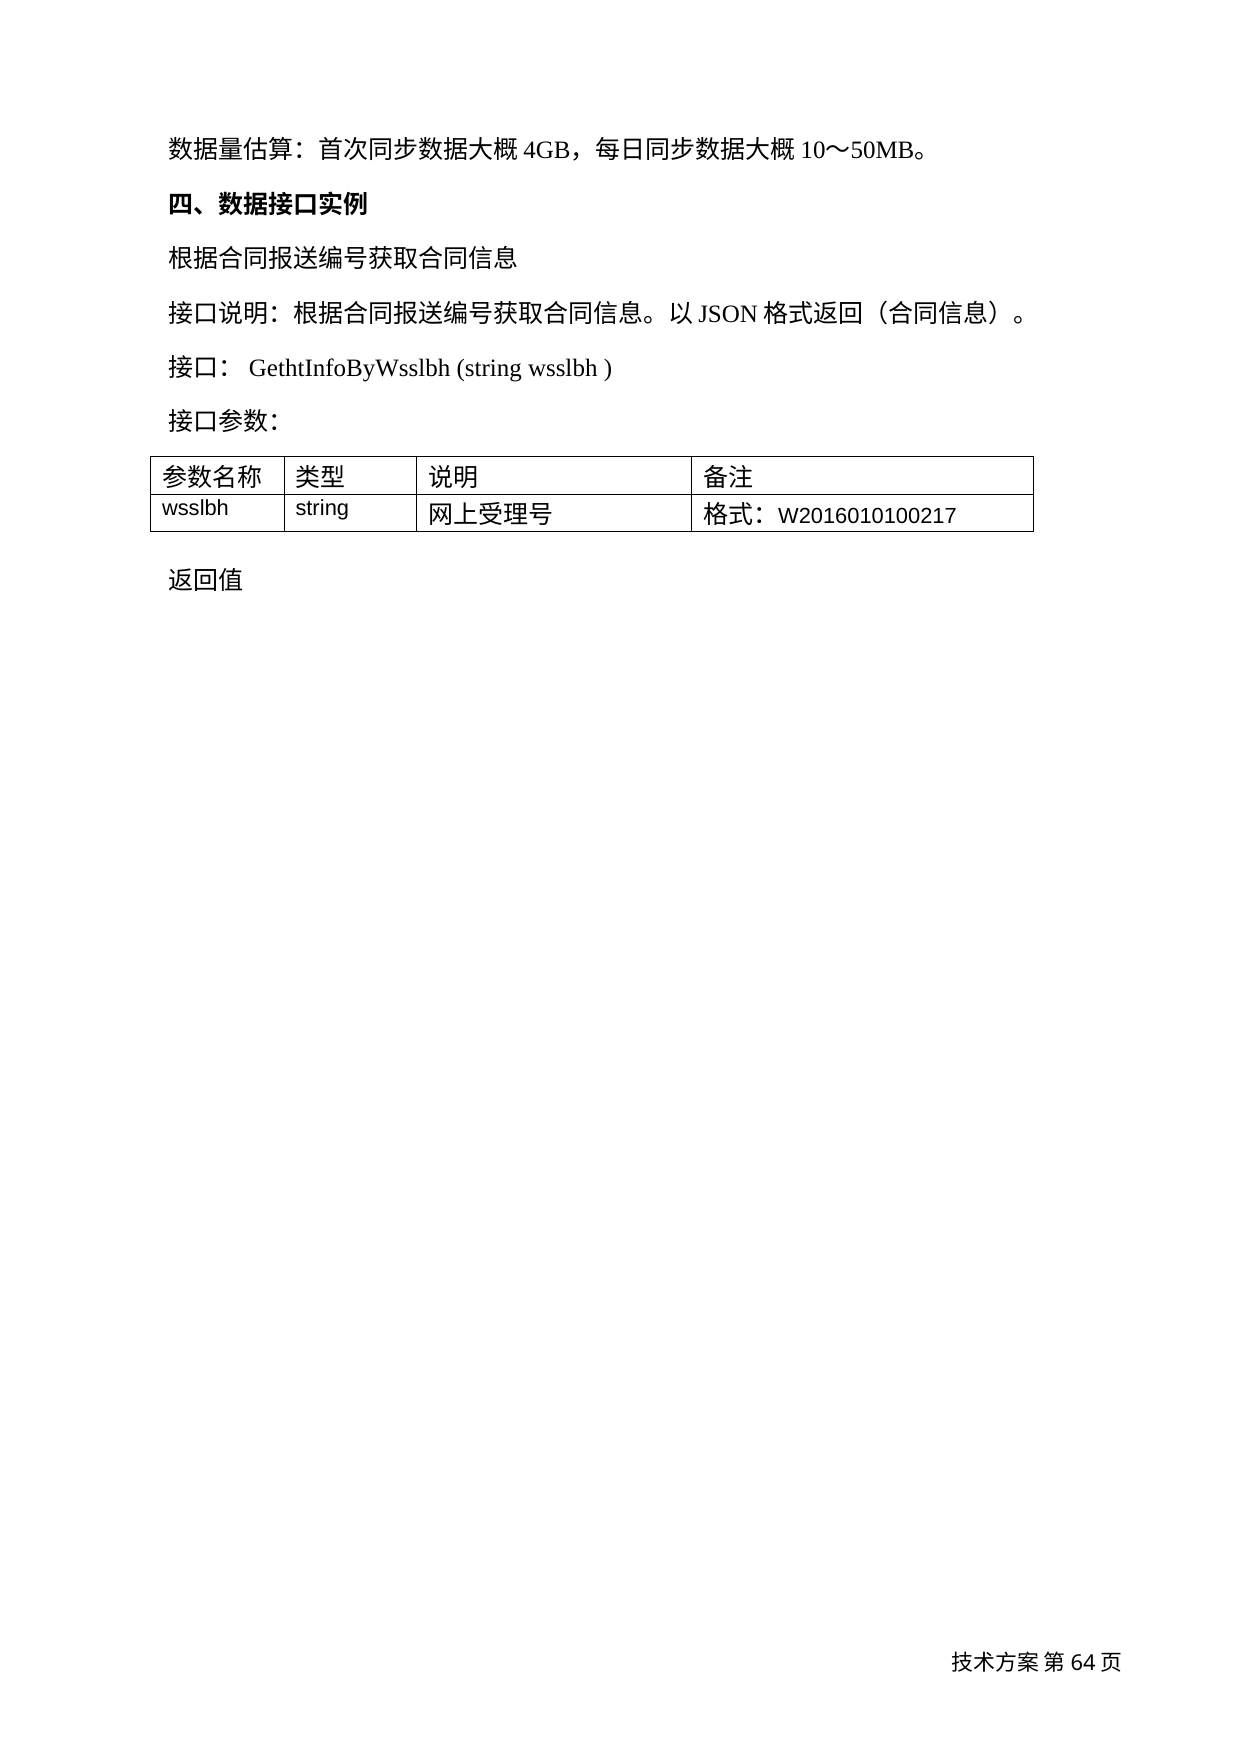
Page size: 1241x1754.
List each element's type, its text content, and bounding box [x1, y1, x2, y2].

text 数据量估算：首次同步数据大概4GB，每日同步数据大概10～50MB。 [118, 130, 1122, 166]
table_cell 格式：W2016010100217 [692, 495, 1033, 531]
table_header 参数名称 [151, 457, 284, 493]
text 接口说明：根据合同报送编号获取合同信息。以JSON格式返回（合同信息）。 [118, 293, 1122, 329]
text 接口： GethtInfoByWsslbh (string wsslbh ) [118, 347, 1122, 384]
text 返回值 [118, 561, 1122, 597]
table_header 类型 [285, 457, 416, 493]
table_cell wsslbh [151, 495, 284, 531]
table_cell 网上受理号 [417, 495, 691, 531]
table_header 说明 [417, 457, 691, 493]
text 接口参数： [118, 402, 1122, 438]
text 根据合同报送编号获取合同信息 [118, 239, 1122, 275]
text 四、数据接口实例 [118, 184, 1122, 221]
table_cell string [285, 495, 416, 531]
table_header 备注 [692, 457, 1033, 493]
